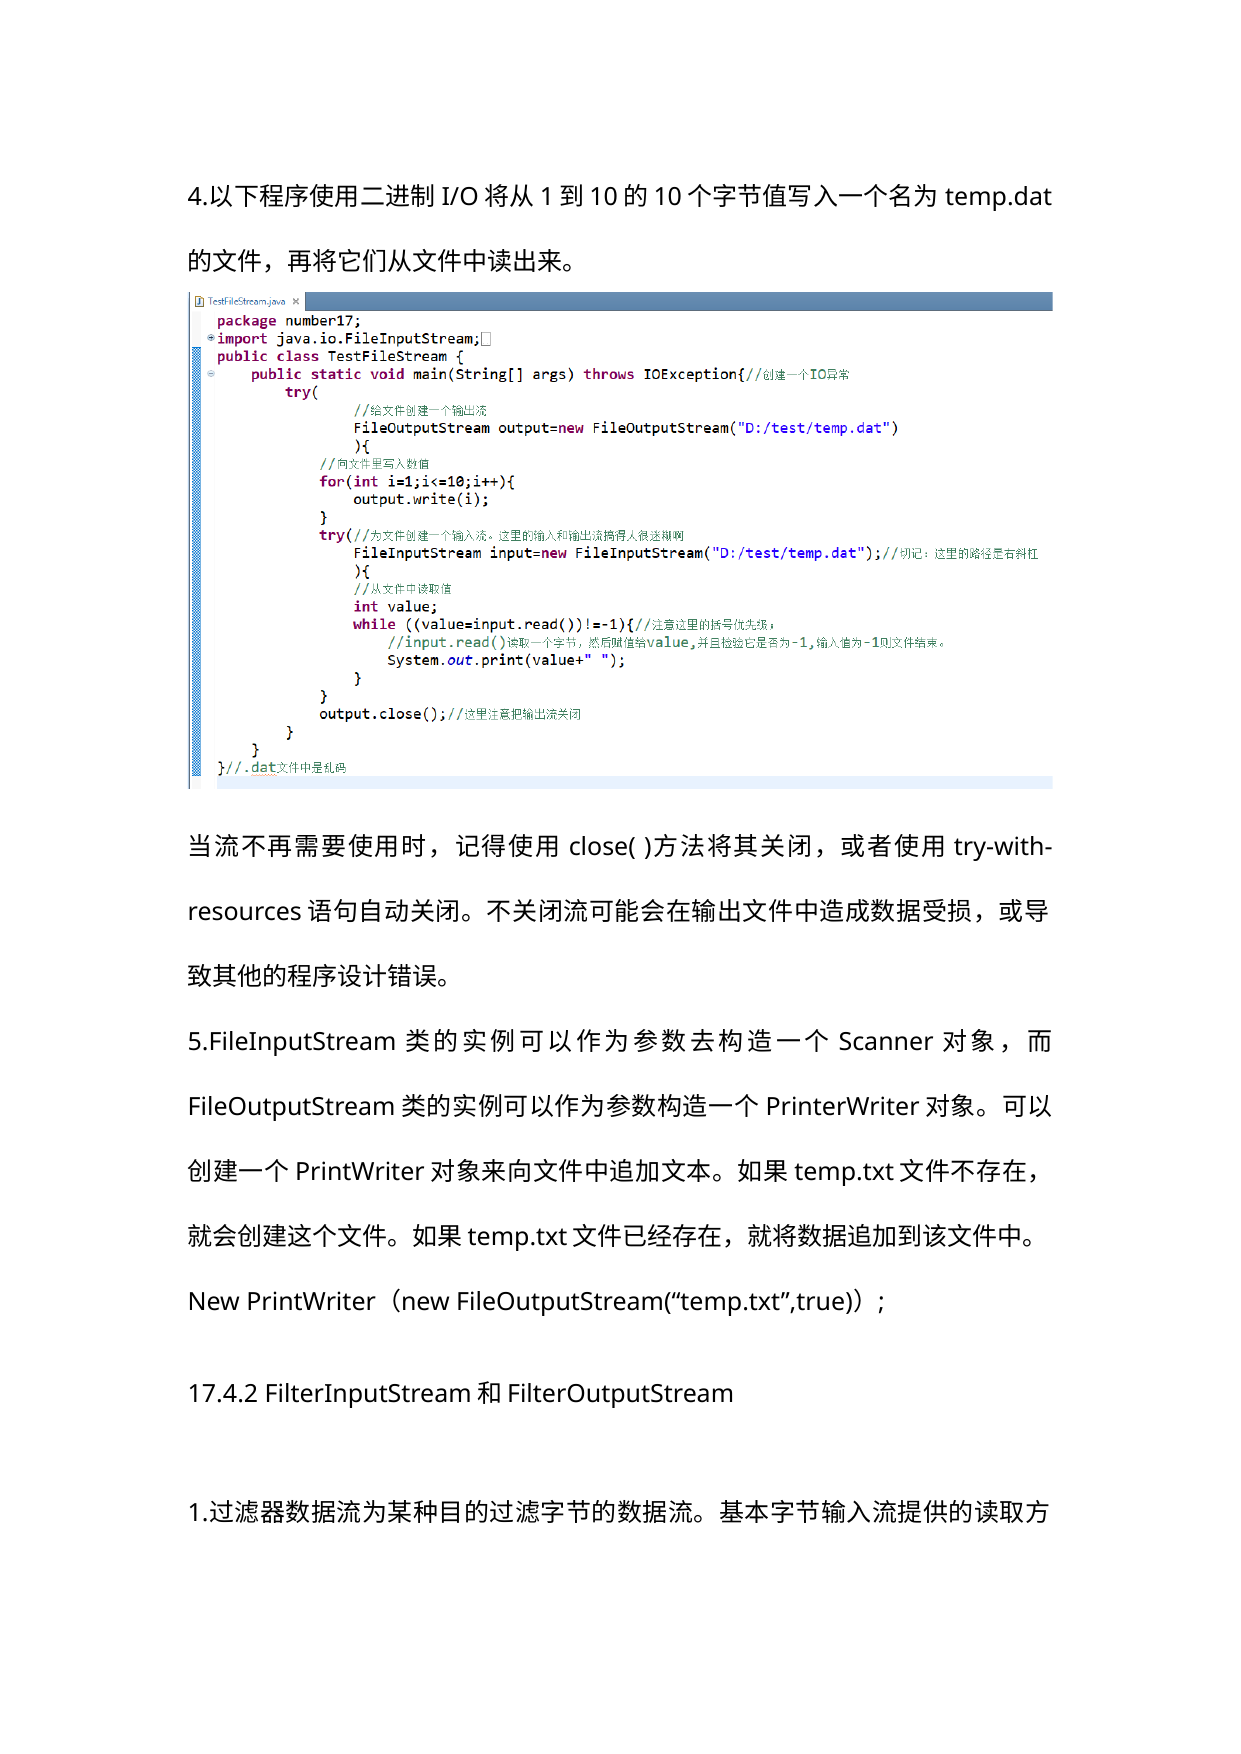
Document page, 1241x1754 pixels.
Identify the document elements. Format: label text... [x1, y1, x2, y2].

text 当流不再需要使用时，记得使用close( )方法将其关闭，或者使用try-with-resources语句自动关闭。不关闭流可能会在输出文件中造成数据受损，或导致其他的程序设计错误。 [187, 812, 1053, 1007]
text 4.以下程序使用二进制I/O将从1到10的10个字节值写入一个名为temp.dat的文件，再将它们从文件中读出来。 [187, 162, 1053, 292]
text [187, 1478, 1053, 1543]
picture [187, 292, 1053, 789]
subtitle 17.4.2 FilterInputStream和FilterOutputStream [187, 1359, 1053, 1424]
text New PrintWriter（new FileOutputStream(“temp.txt”,true)）; [187, 1267, 1053, 1332]
text 5.FileInputStream类的实例可以作为参数去构造一个Scanner对象，而FileOutputStream类的实例可以作为参数构造一个PrinterWriter对象。可以创建一个PrintWriter对象来向文件中追加文本。如果temp.txt文件不存在，就会创建这个文件。如果temp.txt文件已经存在，就将数据追加到该文件中。 [187, 1007, 1053, 1267]
